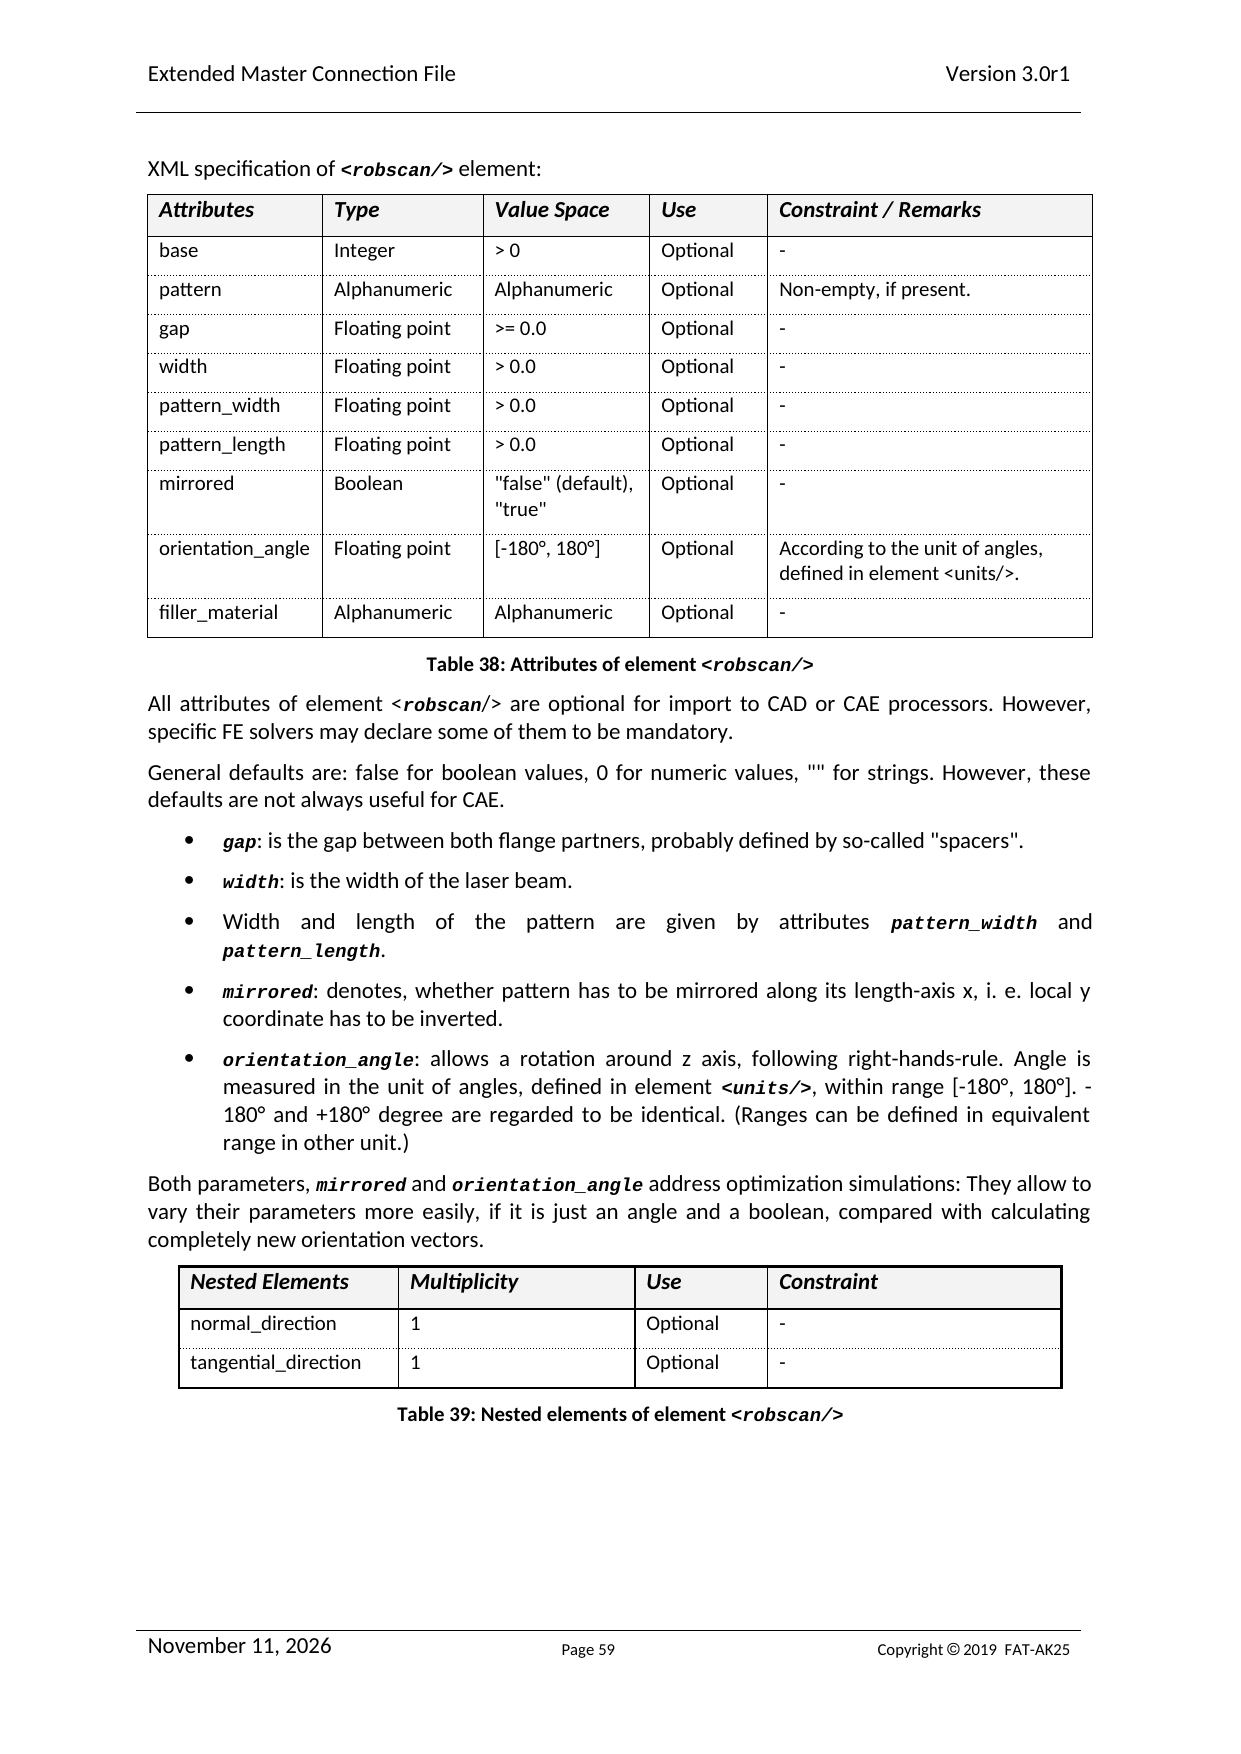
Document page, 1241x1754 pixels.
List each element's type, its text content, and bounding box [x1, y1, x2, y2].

list orientation_angle: allows a rotation around z axis, following right-hands-rule. Angle is measured in the unit of angles, defined in element <units/>, within range [-180°, 180°]. -180° and +180° degree are regarded to be identical. (Ranges can be defined in equivalent range in other unit.) [185, 1044, 1092, 1156]
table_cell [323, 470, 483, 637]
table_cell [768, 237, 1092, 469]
text All attributes of element <robscan/> are optional for import to CAD or CAE processors. However, specific FE solvers may declare some of them to be mandatory. [148, 689, 1092, 745]
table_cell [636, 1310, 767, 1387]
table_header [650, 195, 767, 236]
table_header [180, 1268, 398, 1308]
list width: is the width of the laser beam. [185, 867, 1092, 895]
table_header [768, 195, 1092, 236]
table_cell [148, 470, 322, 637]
list mirrored: denotes, whether pattern has to be mirrored along its length-axis x, i. e. local y coordinate has to be inverted. [185, 976, 1092, 1032]
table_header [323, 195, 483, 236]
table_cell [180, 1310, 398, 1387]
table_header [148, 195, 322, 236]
list gap: is the gap between both flange partners, probably defined by so-called "spacers". [185, 826, 1092, 854]
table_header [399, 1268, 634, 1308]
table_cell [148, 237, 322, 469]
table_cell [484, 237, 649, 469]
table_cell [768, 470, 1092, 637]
text Table : Attributes of element <robscan/> [148, 651, 1092, 677]
text General defaults are: false for boolean values, 0 for numeric values, "" for strings. However, these defaults are not always useful for CAE. [148, 758, 1092, 814]
text Table : Nested elements of element <robscan/> [148, 1402, 1092, 1427]
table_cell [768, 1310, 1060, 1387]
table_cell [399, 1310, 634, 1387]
list Width and length of the pattern are given by attributes pattern_width and pattern_length. [185, 907, 1092, 963]
text Both parameters, mirrored and orientation_angle address optimization simulations: They allow to vary their parameters more easily, if it is just an angle and a boolean, compared with calculating completely new orientation vectors. [148, 1169, 1092, 1253]
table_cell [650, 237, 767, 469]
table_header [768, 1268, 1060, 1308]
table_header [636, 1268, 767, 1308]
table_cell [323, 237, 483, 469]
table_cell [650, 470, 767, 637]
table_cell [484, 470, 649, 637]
text XML specification of <robscan/> element: [148, 154, 1092, 182]
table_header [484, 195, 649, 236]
